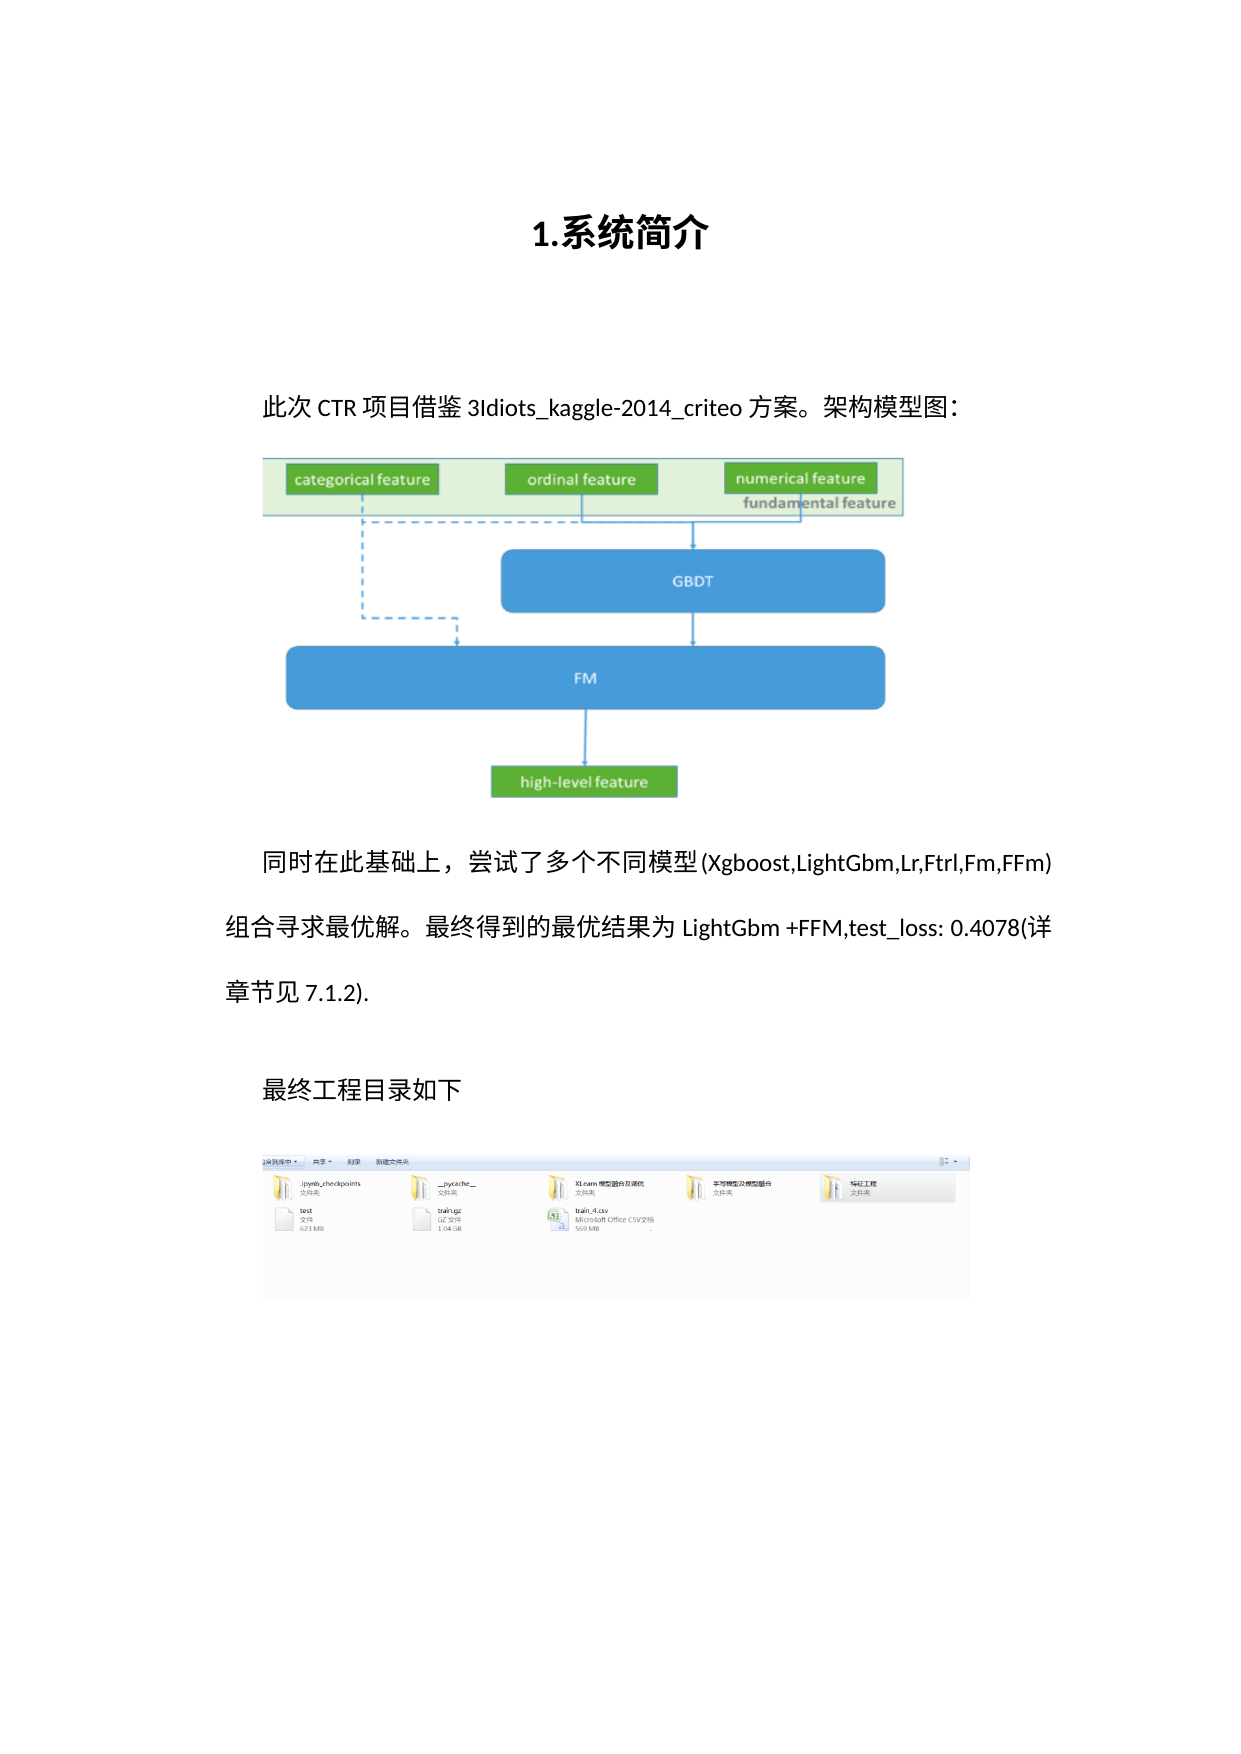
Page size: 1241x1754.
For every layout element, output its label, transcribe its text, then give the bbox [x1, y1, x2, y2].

subtitle 1.系统简介 [187, 197, 1053, 262]
text 此次CTR项目借鉴3Idiots_kaggle-2014_criteo方案。架构模型图： [225, 373, 1053, 438]
picture [262, 438, 913, 817]
picture [262, 1153, 971, 1302]
text 最终工程目录如下 [225, 1056, 1053, 1121]
text 同时在此基础上，尝试了多个不同模型(Xgboost,LightGbm,Lr,Ftrl,Fm,FFm)组合寻求最优解。最终得到的最优结果为LightGbm +FFM,test_loss: 0.4078(详章节见7.1.2). [225, 828, 1053, 1023]
